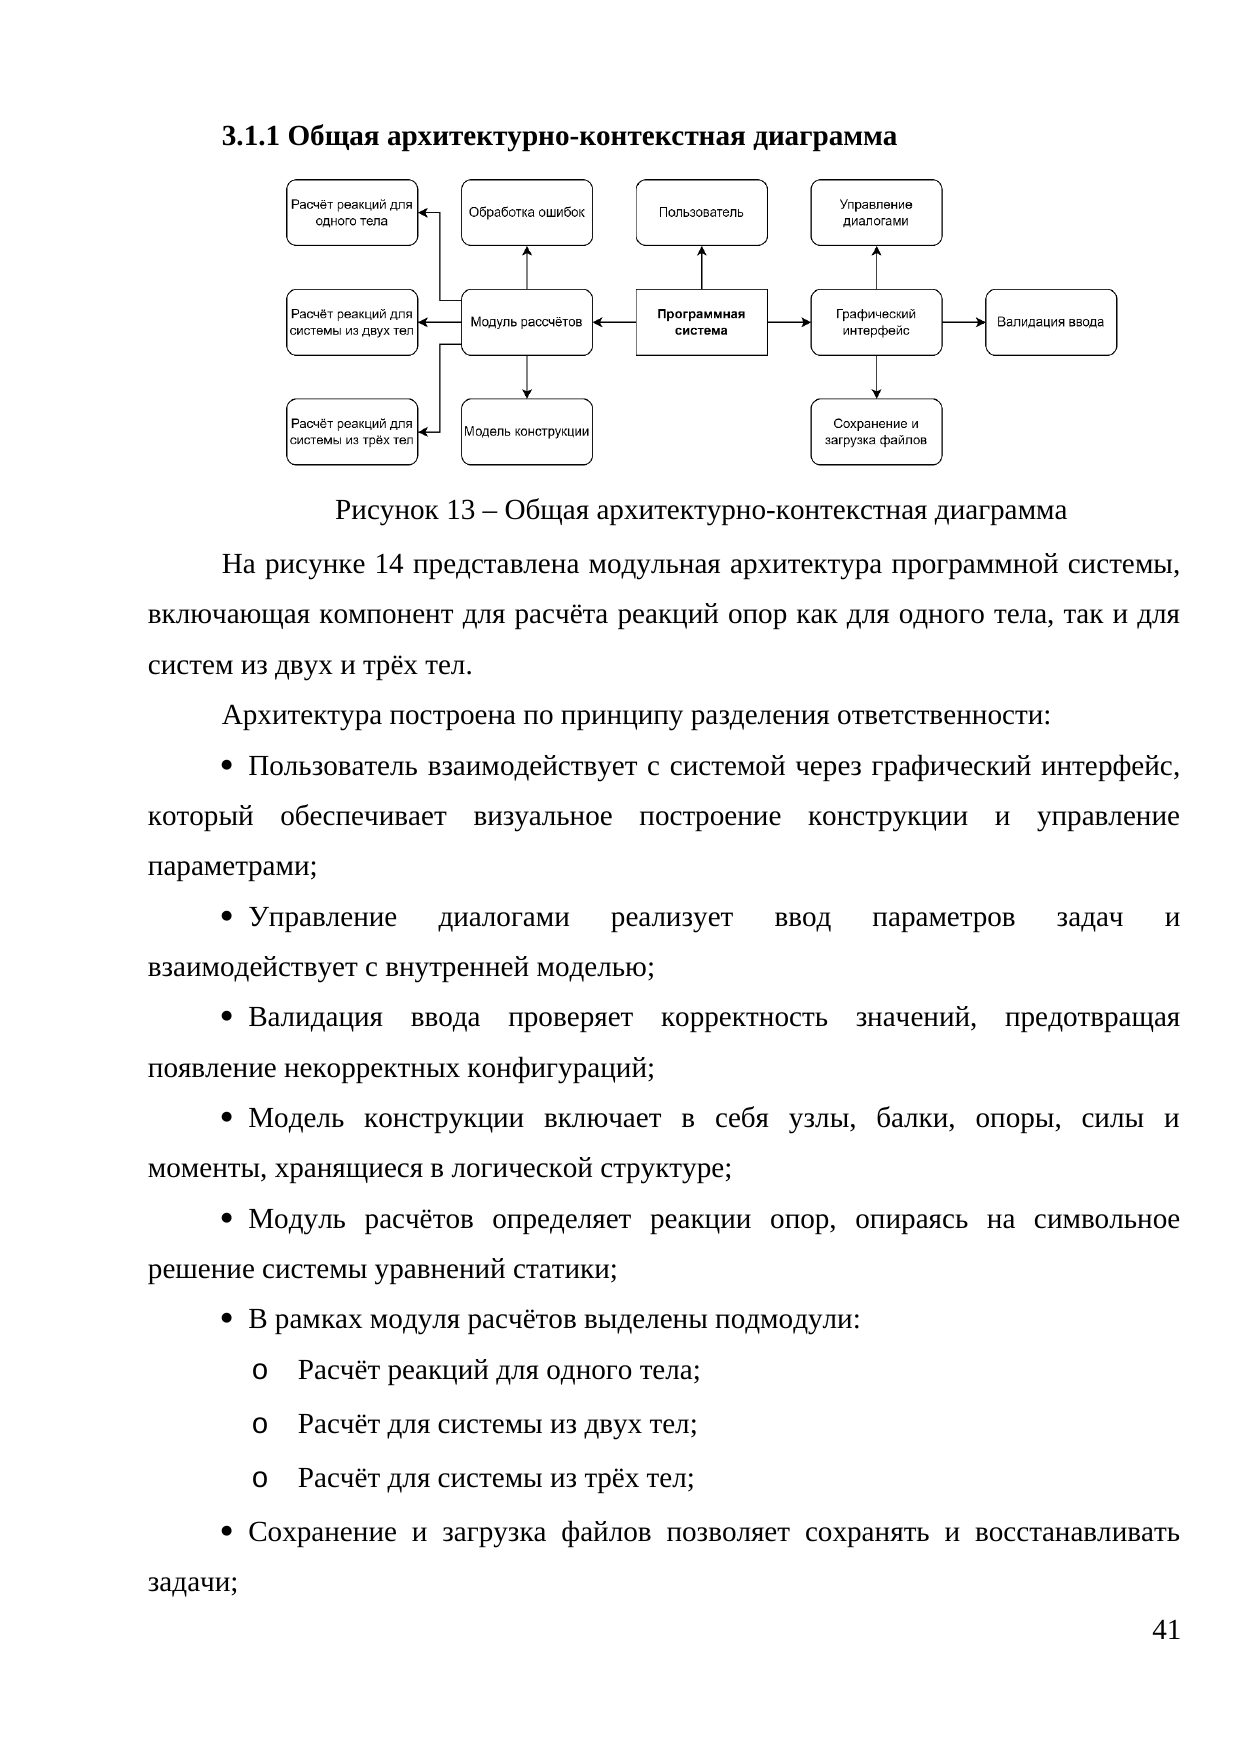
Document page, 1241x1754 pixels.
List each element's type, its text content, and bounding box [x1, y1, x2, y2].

list Расчёт для системы из двух тел; [148, 1406, 1181, 1442]
subtitle 3.1.1 Общая архитектурно-контекстная диаграмма [148, 118, 1181, 152]
list Расчёт реакций для одного тела; [148, 1352, 1181, 1388]
text Рисунок 13 – Общая архитектурно-контекстная диаграмма [148, 492, 1181, 526]
text Архитектура построена по принципу разделения ответственности: [148, 697, 1181, 731]
list Модель конструкции включает в себя узлы, балки, опоры, силы и моменты, хранящиеся в логической структуре; [148, 1100, 1181, 1184]
text На рисунке 14 представлена модульная архитектура программной системы, включающая компонент для расчёта реакций опор как для одного тела, так и для систем из двух и трёх тел. [148, 546, 1181, 681]
list Модуль расчётов определяет реакции опор, опираясь на символьное решение системы уравнений статики; [148, 1201, 1181, 1285]
list Пользователь взаимодействует с системой через графический интерфейс, который обеспечивает визуальное построение конструкции и управление параметрами; [148, 748, 1181, 882]
list Сохранение и загрузка файлов позволяет сохранять и восстанавливать задачи; [148, 1514, 1181, 1598]
picture [275, 168, 1128, 476]
list Расчёт для системы из трёх тел; [148, 1460, 1181, 1496]
list Управление диалогами реализует ввод параметров задач и взаимодействует с внутренней моделью; [148, 899, 1181, 983]
list Валидация ввода проверяет корректность значений, предотвращая появление некорректных конфигураций; [148, 999, 1181, 1083]
list В рамках модуля расчётов выделены подмодули: [148, 1302, 1181, 1335]
